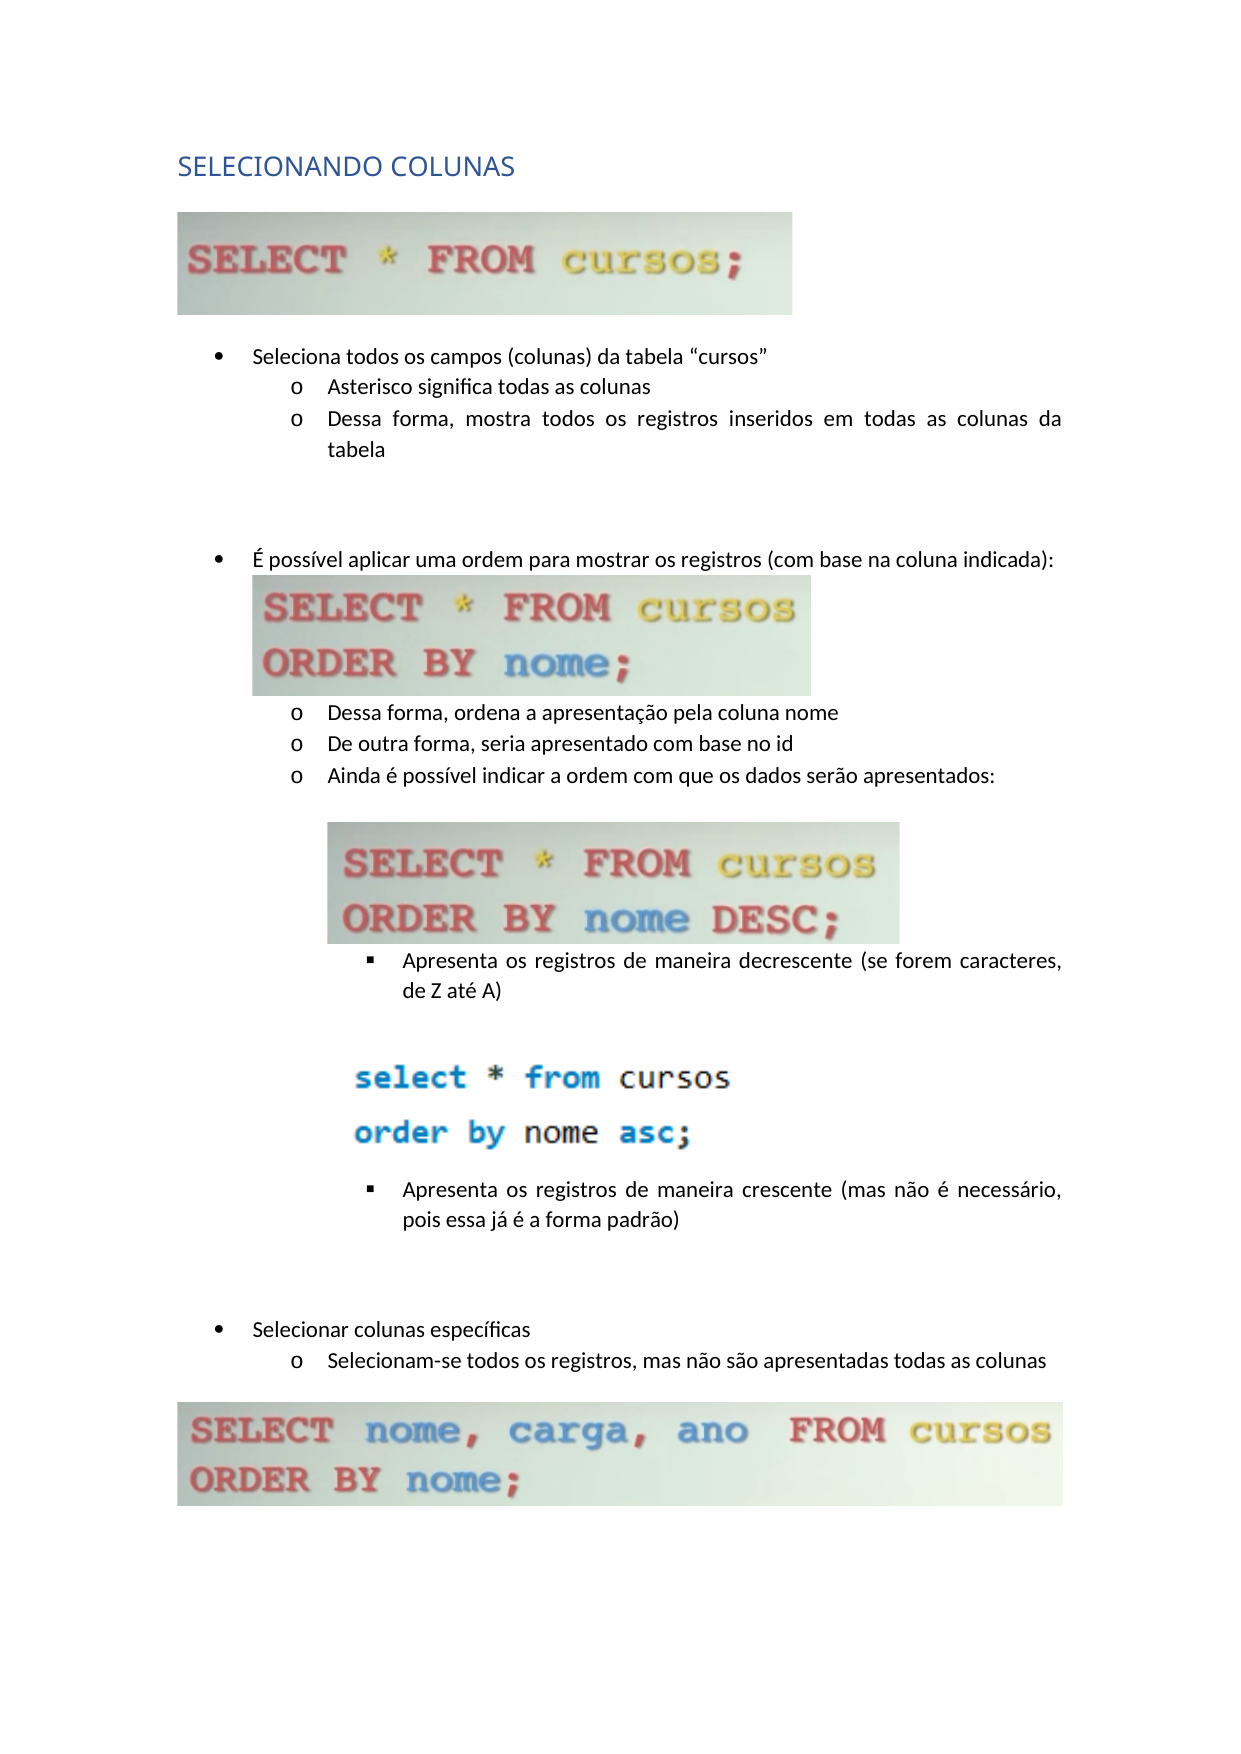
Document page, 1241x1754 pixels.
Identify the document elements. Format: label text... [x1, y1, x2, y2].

picture [177, 212, 793, 315]
list Dessa forma, ordena a apresentação pela coluna nome [290, 698, 1063, 727]
list Dessa forma, mostra todos os registros inseridos em todas as colunas da tabela [290, 404, 1063, 463]
list É possível aplicar uma ordem para mostrar os registros (com base na coluna indicada): [215, 546, 1063, 573]
list Seleciona todos os campos (colunas) da tabela “cursos” [215, 342, 1063, 370]
picture [327, 822, 900, 944]
list De outra forma, seria apresentado com base no id [290, 729, 1063, 758]
subtitle SELECIONANDO COLUNAS [177, 148, 1063, 184]
list Asterisco significa todas as colunas [290, 372, 1063, 401]
list Apresenta os registros de maneira decrescente (se forem caracteres, de Z até A) [365, 946, 1063, 1004]
list Selecionam-se todos os registros, mas não são apresentadas todas as colunas [290, 1346, 1063, 1375]
picture [327, 1036, 769, 1173]
picture [177, 1402, 1063, 1506]
picture [252, 575, 811, 696]
list Selecionar colunas específicas [215, 1316, 1063, 1343]
list Apresenta os registros de maneira crescente (mas não é necessário, pois essa já é a forma padrão) [365, 1175, 1063, 1233]
list Ainda é possível indicar a ordem com que os dados serão apresentados: [290, 761, 1063, 790]
